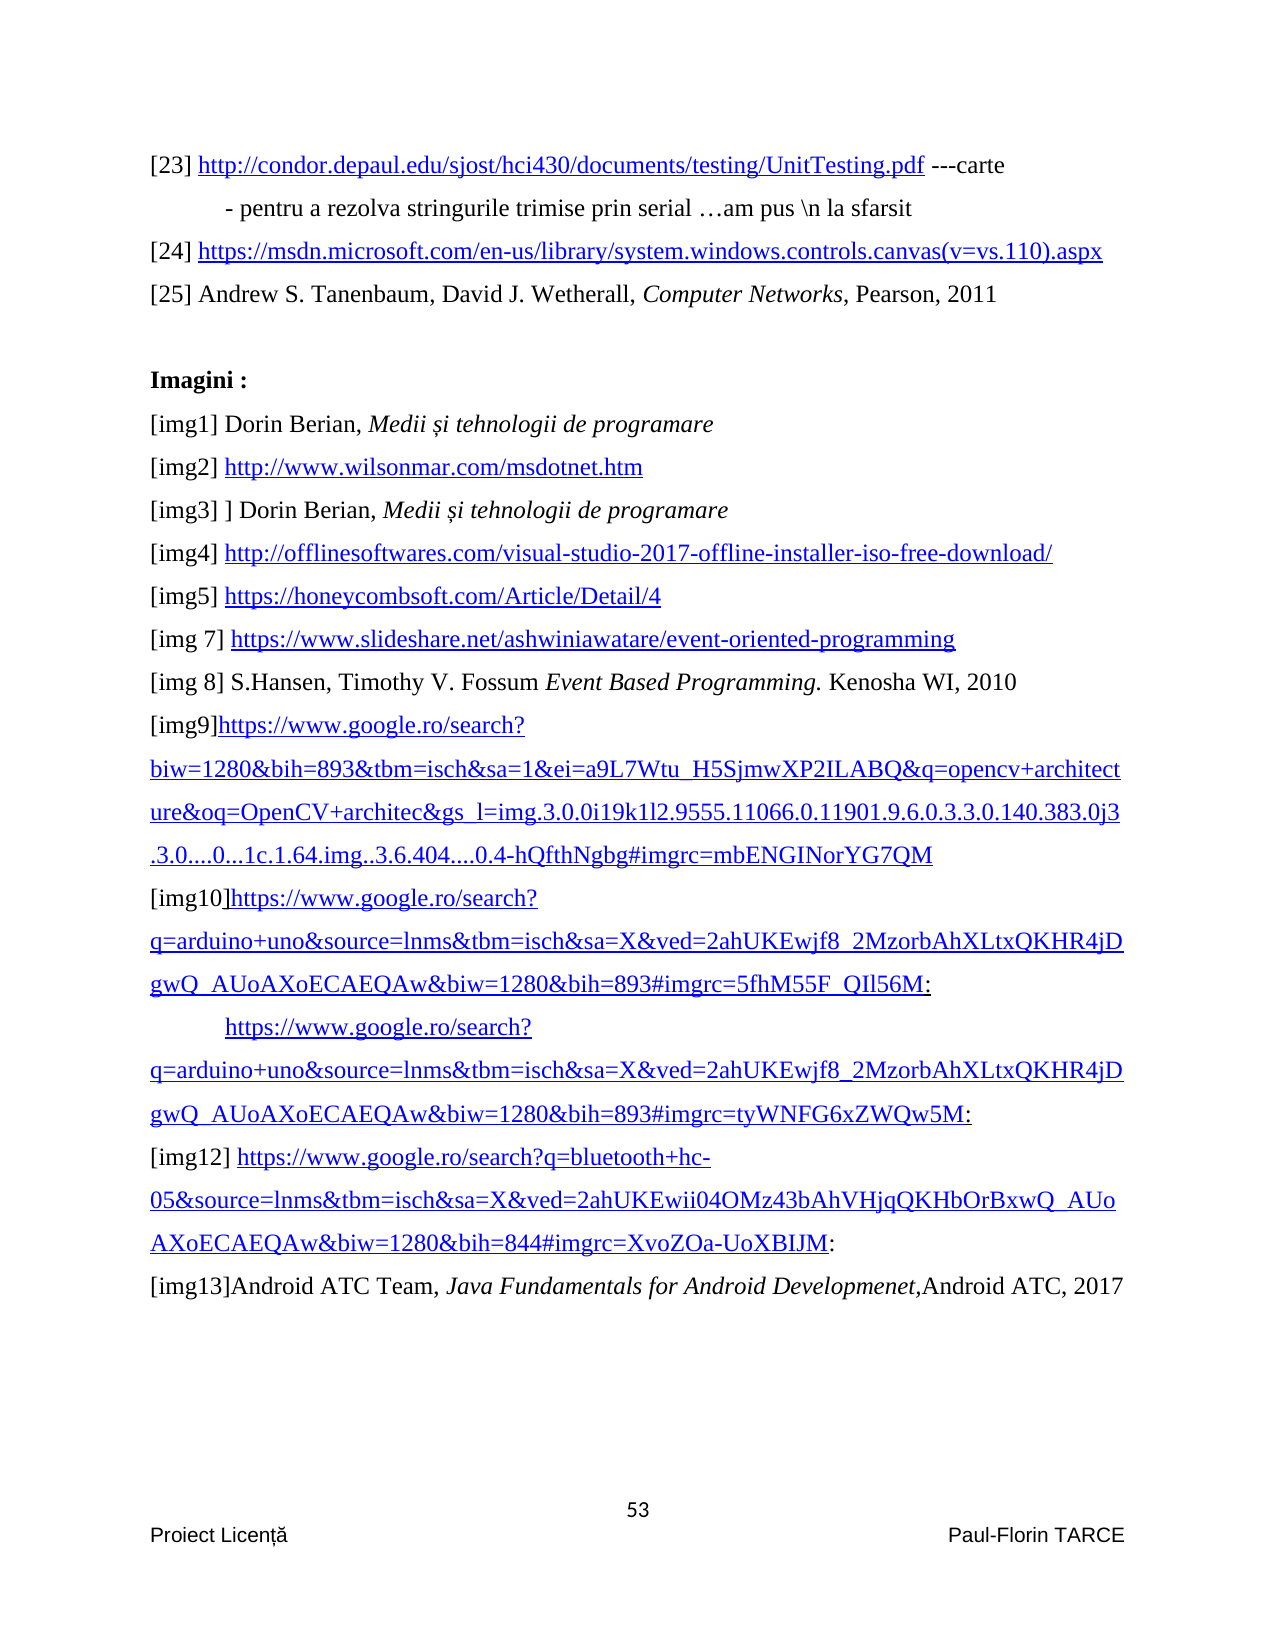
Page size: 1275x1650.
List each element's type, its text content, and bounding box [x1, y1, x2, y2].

text [img9]https://www.google.ro/search?biw=1280&bih=893&tbm=isch&sa=1&ei=a9L7Wtu_H5SjmwXP2ILABQ&q=opencv+architecture&oq=OpenCV+architec&gs_l=img.3.0.0i19k1l2.9555.11066.0.11901.9.6.0.3.3.0.140.383.0j3.3.0....0...1c.1.64.img..3.6.404....0.4-hQfthNgbg#imgrc=mbENGINorYG7QM [150, 711, 1125, 869]
text [img 7] https://www.slideshare.net/ashwiniawatare/event-oriented-programming [150, 624, 1125, 653]
text [img 8] S.Hansen, Timothy V. Fossum Event Based Programming. Kenosha WI, 2010 [150, 667, 1125, 696]
text - pentru a rezolva stringurile trimise prin serial …am pus \n la sfarsit [150, 193, 1125, 222]
text [24] https://msdn.microsoft.com/en-us/library/system.windows.controls.canvas(v=vs.110).aspx [150, 236, 1125, 265]
text [img13]Android ATC Team, Java Fundamentals for Android Developmenet,Android ATC, 2017 [150, 1271, 1125, 1343]
text [23] http://condor.depaul.edu/sjost/hci430/documents/testing/UnitTesting.pdf ---carte [150, 150, 1125, 179]
text https://www.google.ro/search?q=arduino+uno&source=lnms&tbm=isch&sa=X&ved=2ahUKEwjf8_2MzorbAhXLtxQKHR4jDgwQ_AUoAXoECAEQAw&biw=1280&bih=893#imgrc=tyWNFG6xZWQw5M: [150, 1012, 1125, 1127]
text [img10]https://www.google.ro/search?q=arduino+uno&source=lnms&tbm=isch&sa=X&ved=2ahUKEwjf8_2MzorbAhXLtxQKHR4jDgwQ_AUoAXoECAEQAw&biw=1280&bih=893#imgrc=5fhM55F_QIl56M: [150, 883, 1125, 998]
text Imagini : [150, 366, 1125, 394]
text [img4] http://offlinesoftwares.com/visual-studio-2017-offline-installer-iso-free-download/ [150, 538, 1125, 567]
text [img2] http://www.wilsonmar.com/msdotnet.htm [150, 452, 1125, 481]
text [img12] https://www.google.ro/search?q=bluetooth+hc-05&source=lnms&tbm=isch&sa=X&ved=2ahUKEwii04OMz43bAhVHjqQKHbOrBxwQ_AUoAXoECAEQAw&biw=1280&bih=844#imgrc=XvoZOa-UoXBIJM: [150, 1142, 1125, 1257]
text [25] Andrew S. Tanenbaum, David J. Wetherall, Computer Networks, Pearson, 2011 [150, 279, 1125, 308]
text [img5] https://honeycombsoft.com/Article/Detail/4 [150, 581, 1125, 610]
text [img1] Dorin Berian, Medii și tehnologii de programare [150, 409, 1125, 437]
text [img3] ] Dorin Berian, Medii și tehnologii de programare [150, 495, 1125, 524]
